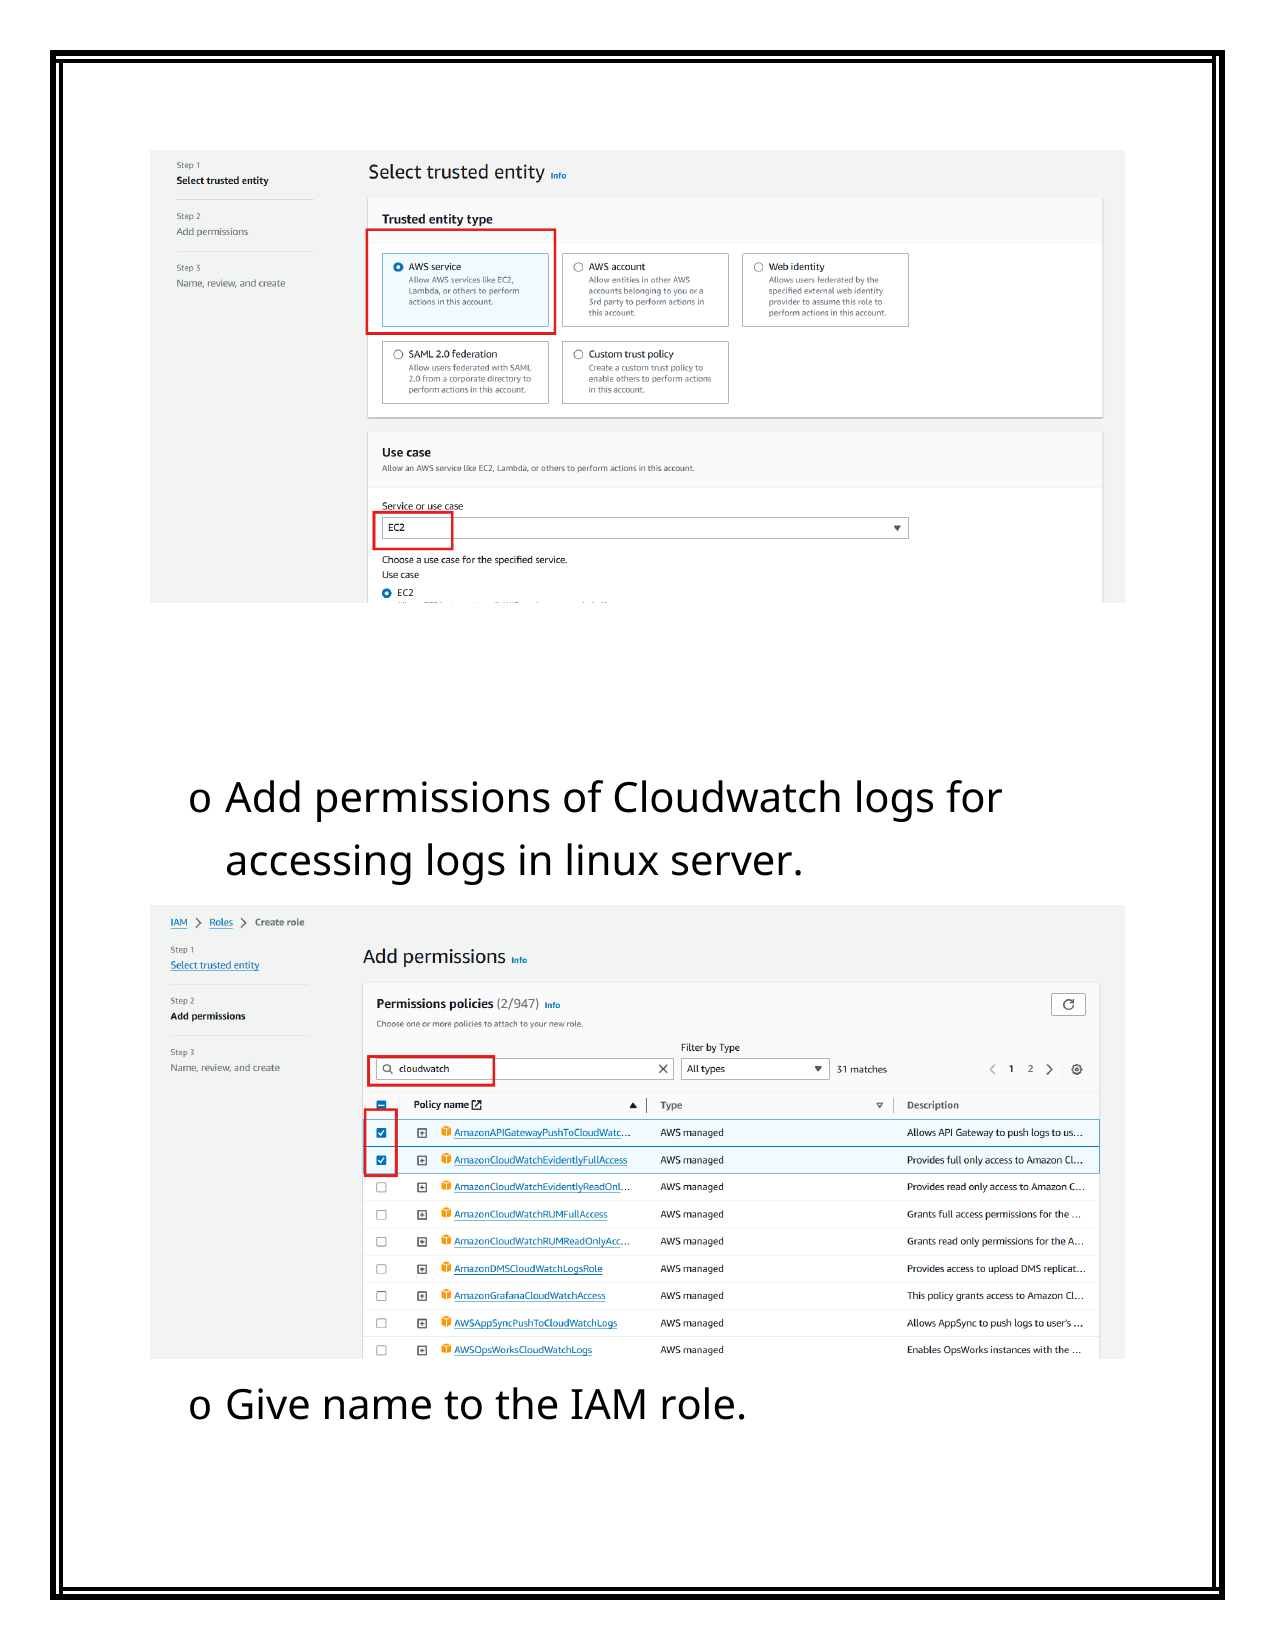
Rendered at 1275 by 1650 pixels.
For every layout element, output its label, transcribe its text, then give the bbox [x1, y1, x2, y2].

picture [150, 905, 1125, 1359]
picture [150, 150, 1125, 603]
list Add permissions of Cloudwatch logs for accessing logs in linux server. [187, 768, 1125, 887]
list Give name to the IAM role. [187, 1374, 1125, 1432]
